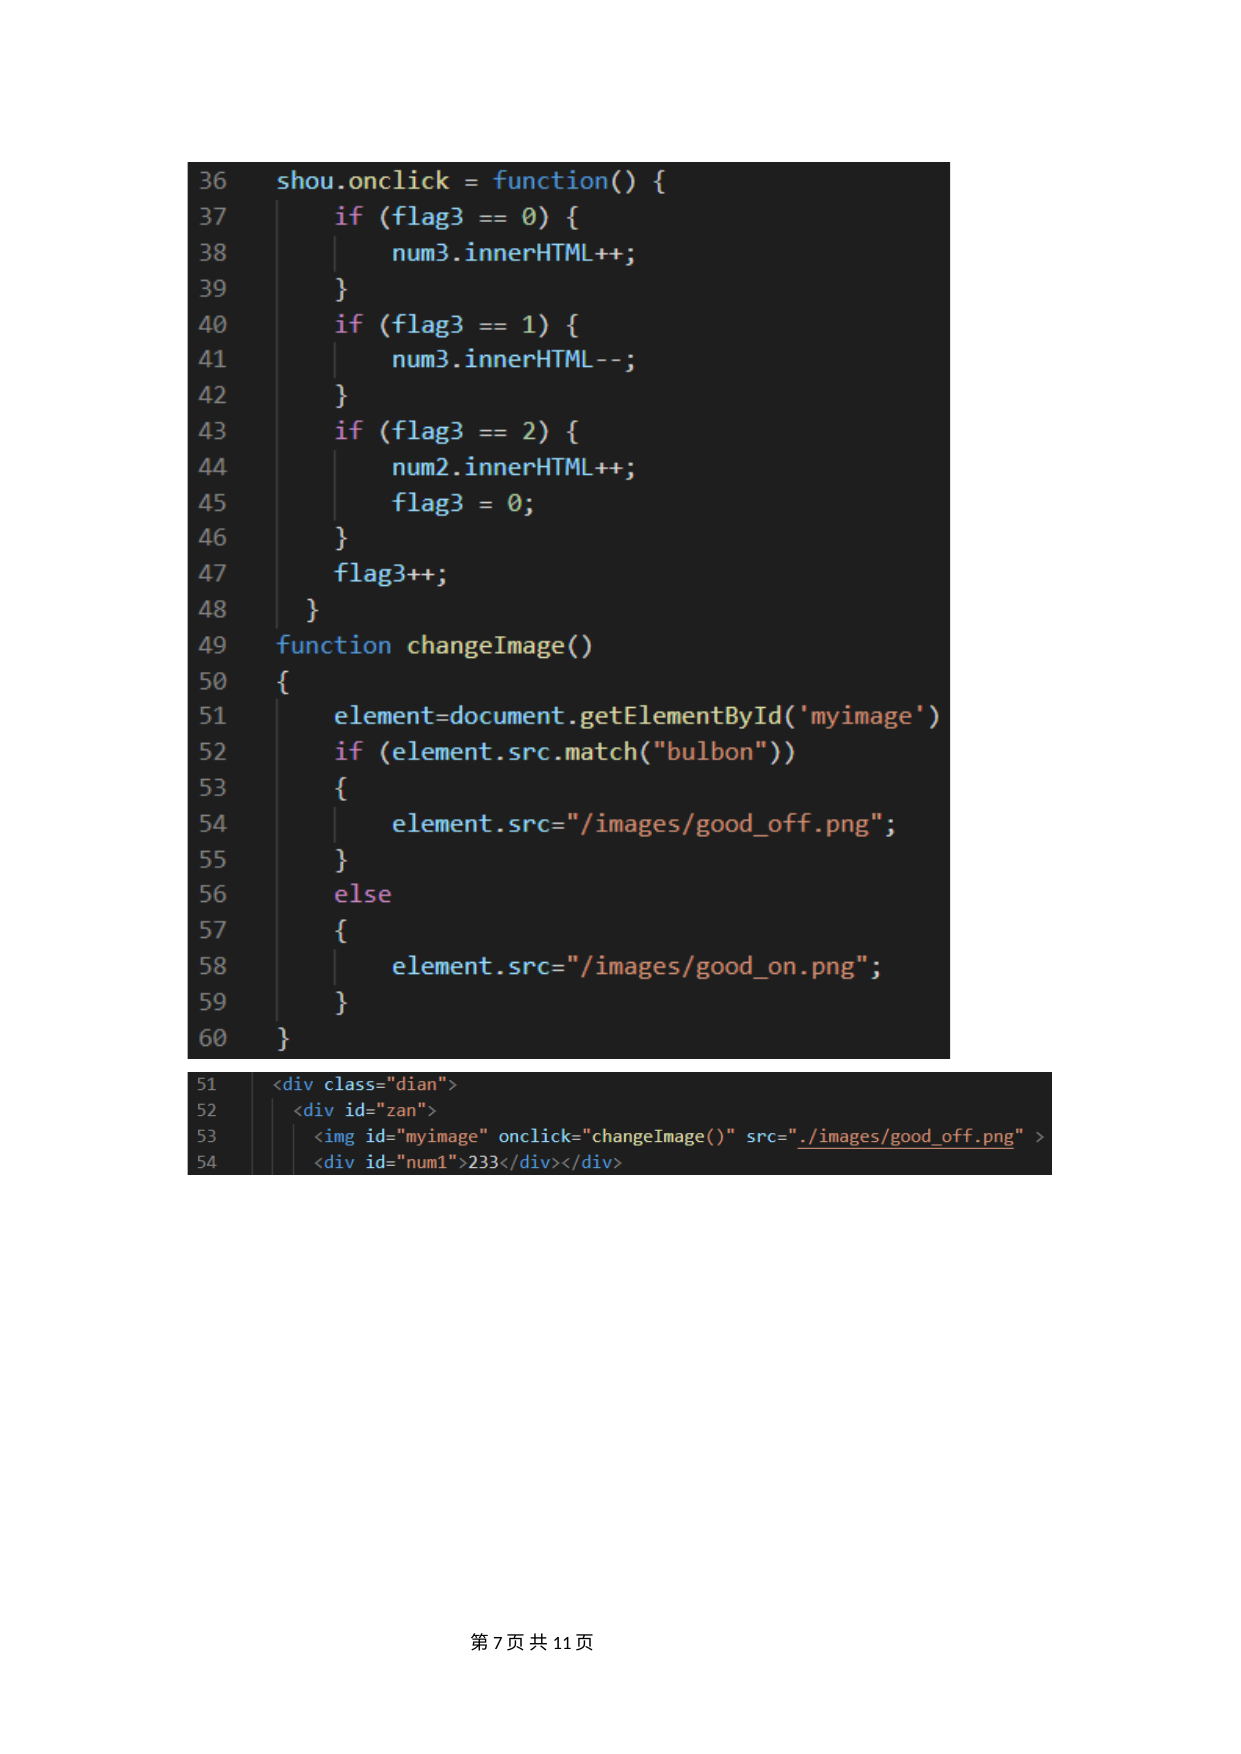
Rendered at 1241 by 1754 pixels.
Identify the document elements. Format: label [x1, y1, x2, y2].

picture [187, 162, 951, 1059]
picture [187, 1072, 1052, 1175]
